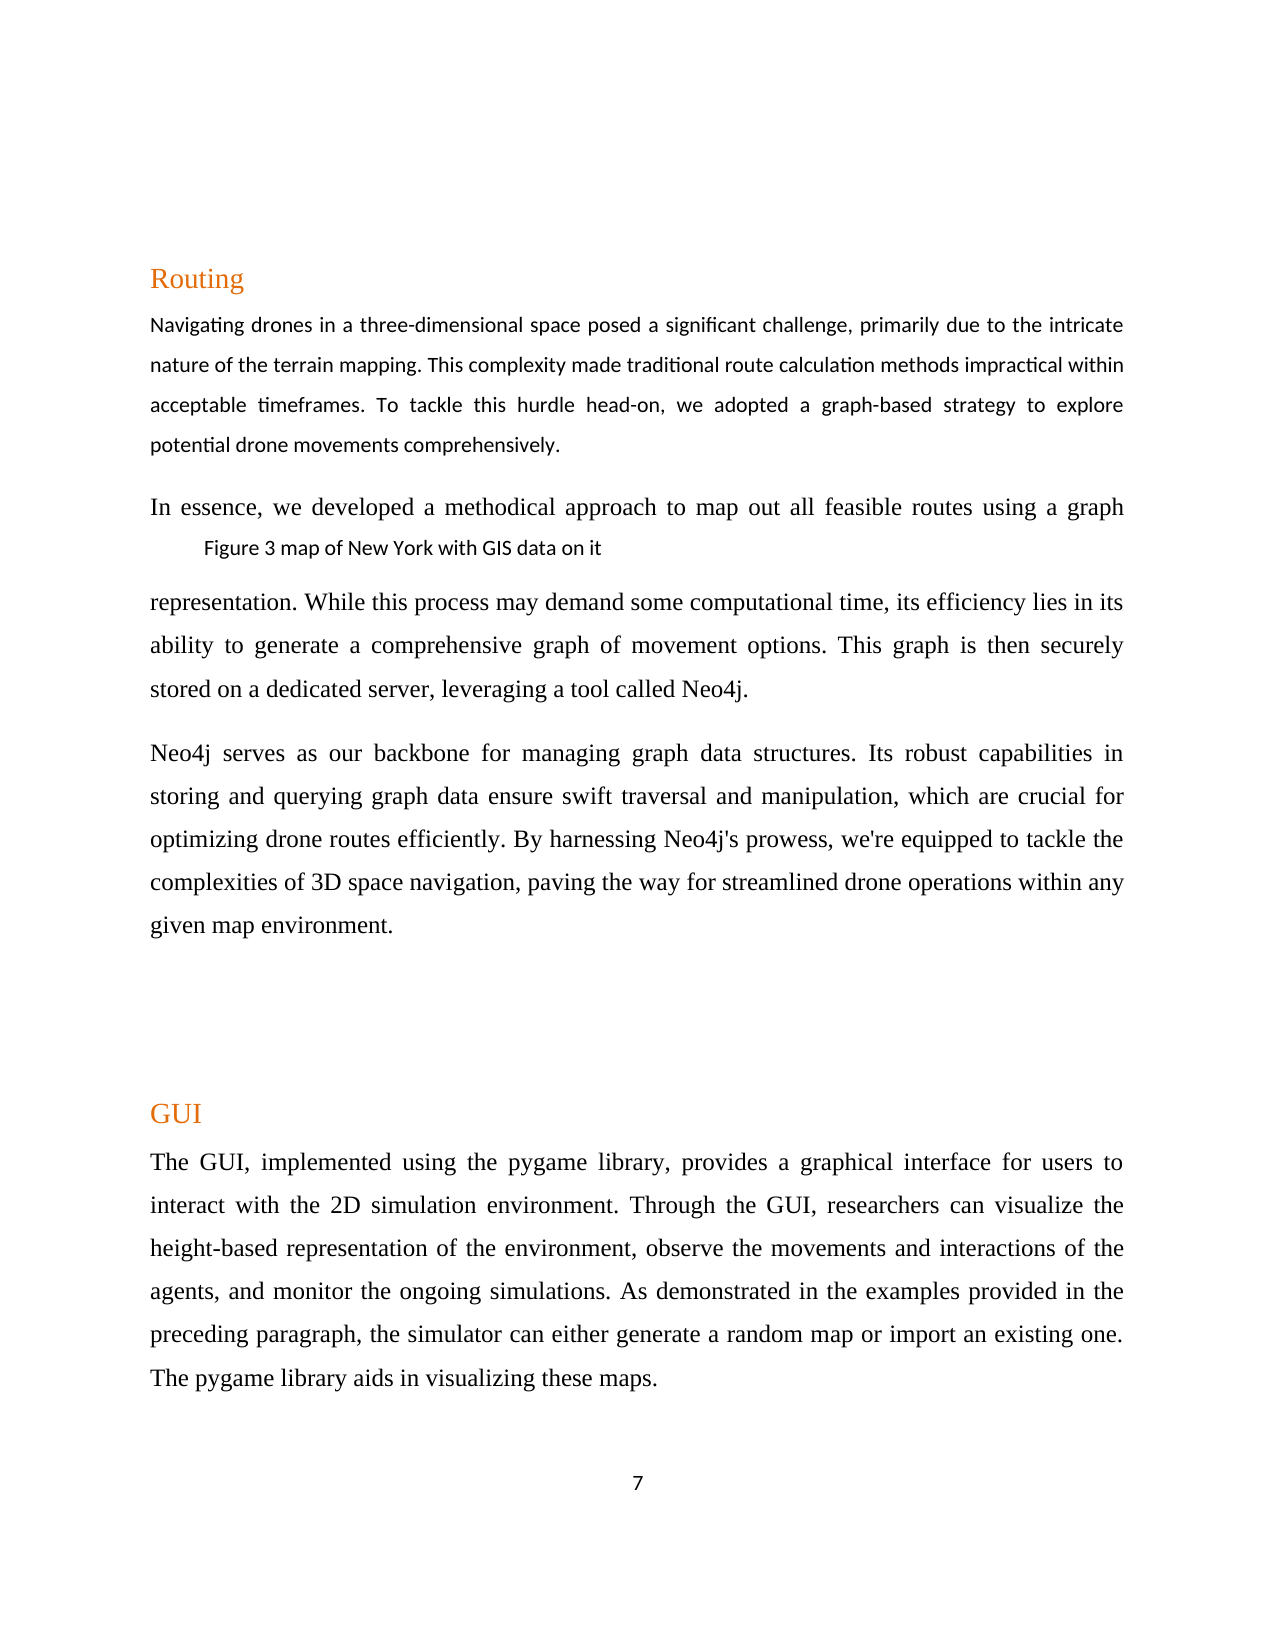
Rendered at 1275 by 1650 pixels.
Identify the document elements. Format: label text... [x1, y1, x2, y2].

text Navigating drones in a three-dimensional space posed a significant challenge, primarily due to the intricate nature of the terrain mapping. This complexity made traditional route calculation methods impractical within acceptable timeframes. To tackle this hurdle head-on, we adopted a graph-based strategy to explore potential drone movements comprehensively. [150, 311, 1125, 458]
text Neo4j serves as our backbone for managing graph data structures. Its robust capabilities in storing and querying graph data ensure swift traversal and manipulation, which are crucial for optimizing drone routes efficiently. By harnessing Neo4j's prowess, we're equipped to tackle the complexities of 3D space navigation, paving the way for streamlined drone operations within any given map environment. [150, 738, 1125, 939]
text The GUI, implemented using the pygame library, provides a graphical interface for users to interact with the 2D simulation environment. Through the GUI, researchers can visualize the height-based representation of the environment, observe the movements and interactions of the agents, and monitor the ongoing simulations. As demonstrated in the examples provided in the preceding paragraph, the simulator can either generate a random map or import an existing one. The pygame library aids in visualizing these maps. [150, 1147, 1125, 1391]
text In essence, we developed a methodical approach to map out all feasible routes using a graph representation. While this process may demand some computational time, its efficiency lies in its ability to generate a comprehensive graph of movement options. This graph is then securely stored on a dedicated server, leveraging a tool called Neo4j. [150, 492, 1125, 702]
subtitle GUI [150, 1097, 1125, 1130]
subtitle Routing [150, 261, 1125, 294]
